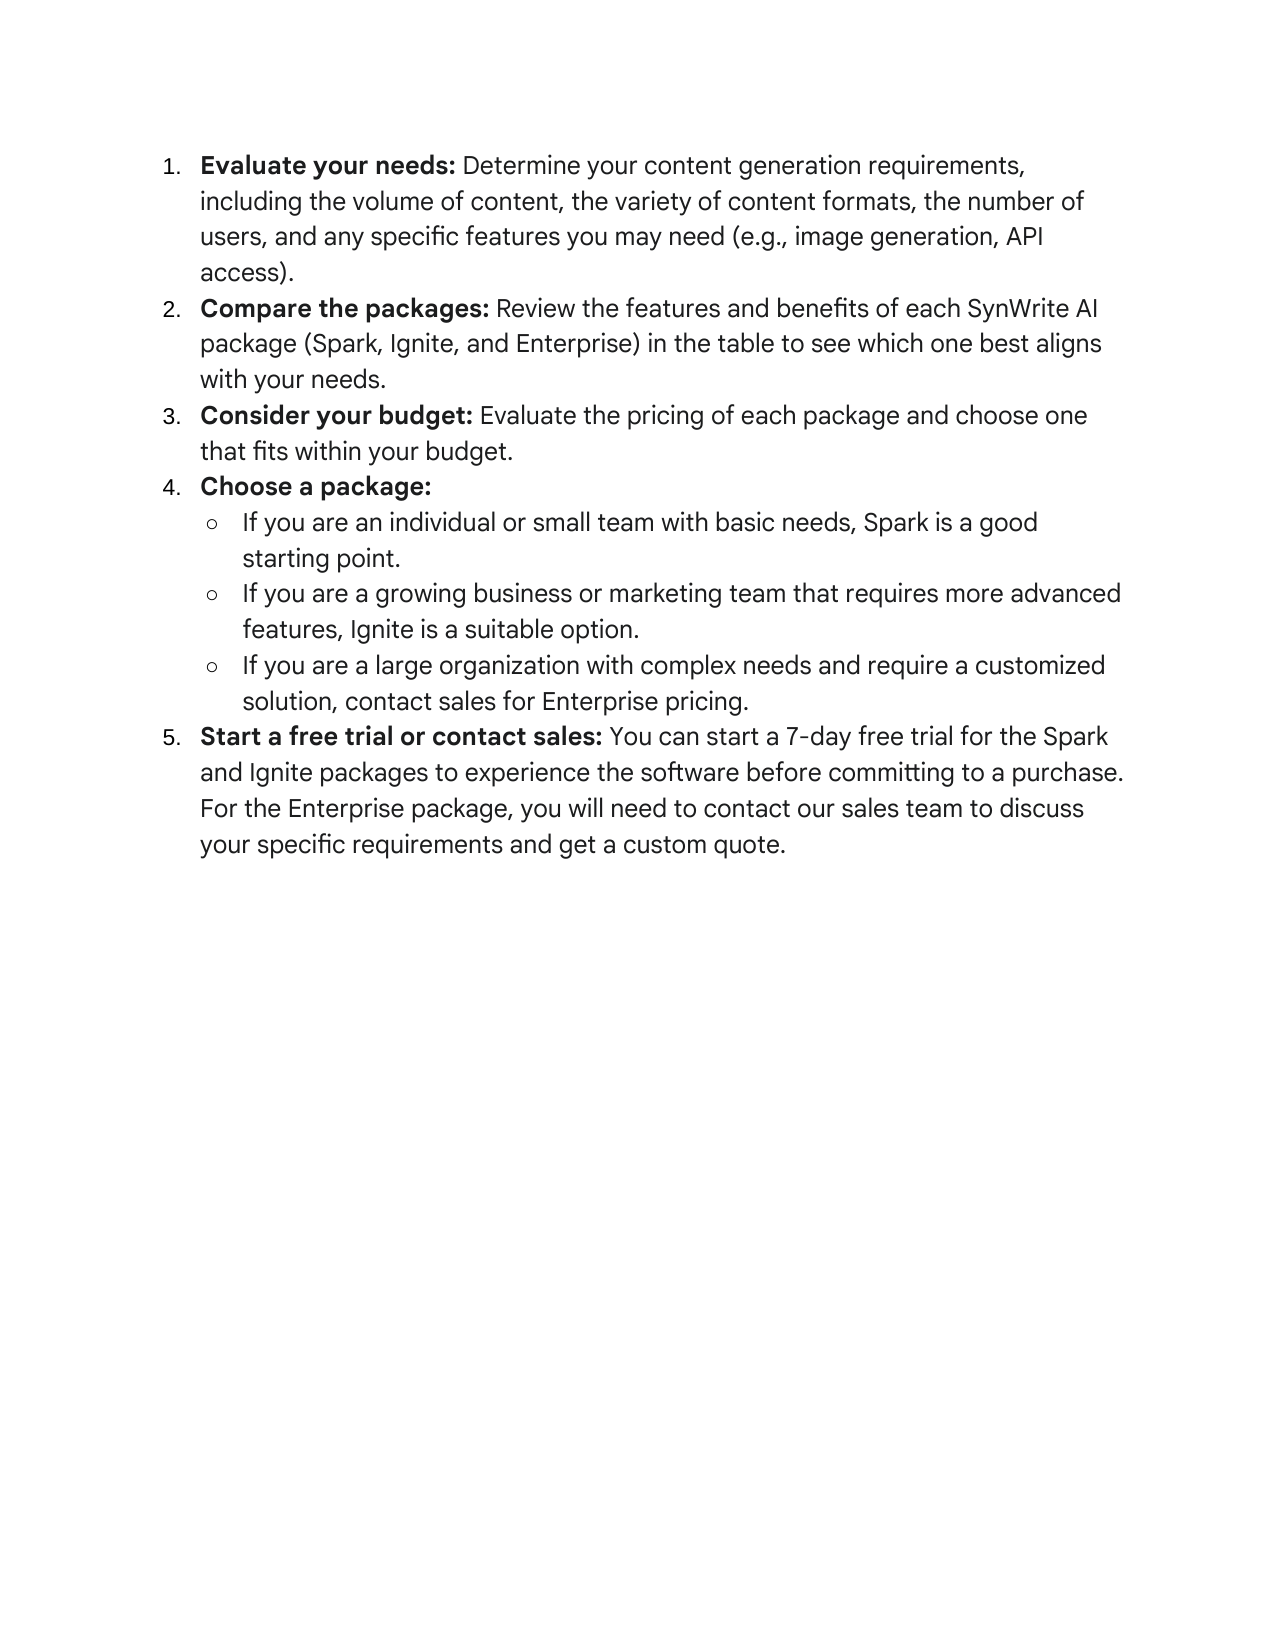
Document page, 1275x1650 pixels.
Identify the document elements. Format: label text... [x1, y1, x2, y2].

list Consider your budget: Evaluate the pricing of each package and choose one that fits within your budget. [162, 400, 1125, 467]
list Start a free trial or contact sales: You can start a 7-day free trial for the Spark and Ignite packages to experience the software before committing to a purchase. For the Enterprise package, you will need to contact our sales team to discuss your specific requirements and get a custom quote. [162, 722, 1125, 860]
list If you are an individual or small team with basic needs, Spark is a good starting point. [205, 507, 1125, 574]
list Evaluate your needs: Determine your content generation requirements, including the volume of content, the variety of content formats, the number of users, and any specific features you may need (e.g., image generation, API access). [162, 150, 1125, 288]
list If you are a large organization with complex needs and require a customized solution, contact sales for Enterprise pricing. [205, 650, 1125, 717]
list Compare the packages: Review the features and benefits of each SynWrite AI package (Spark, Ignite, and Enterprise) in the table to see which one best aligns with your needs. [162, 293, 1125, 396]
list If you are a growing business or marketing team that requires more advanced features, Ignite is a suitable option. [205, 579, 1125, 646]
list Choose a package: [162, 472, 1125, 503]
